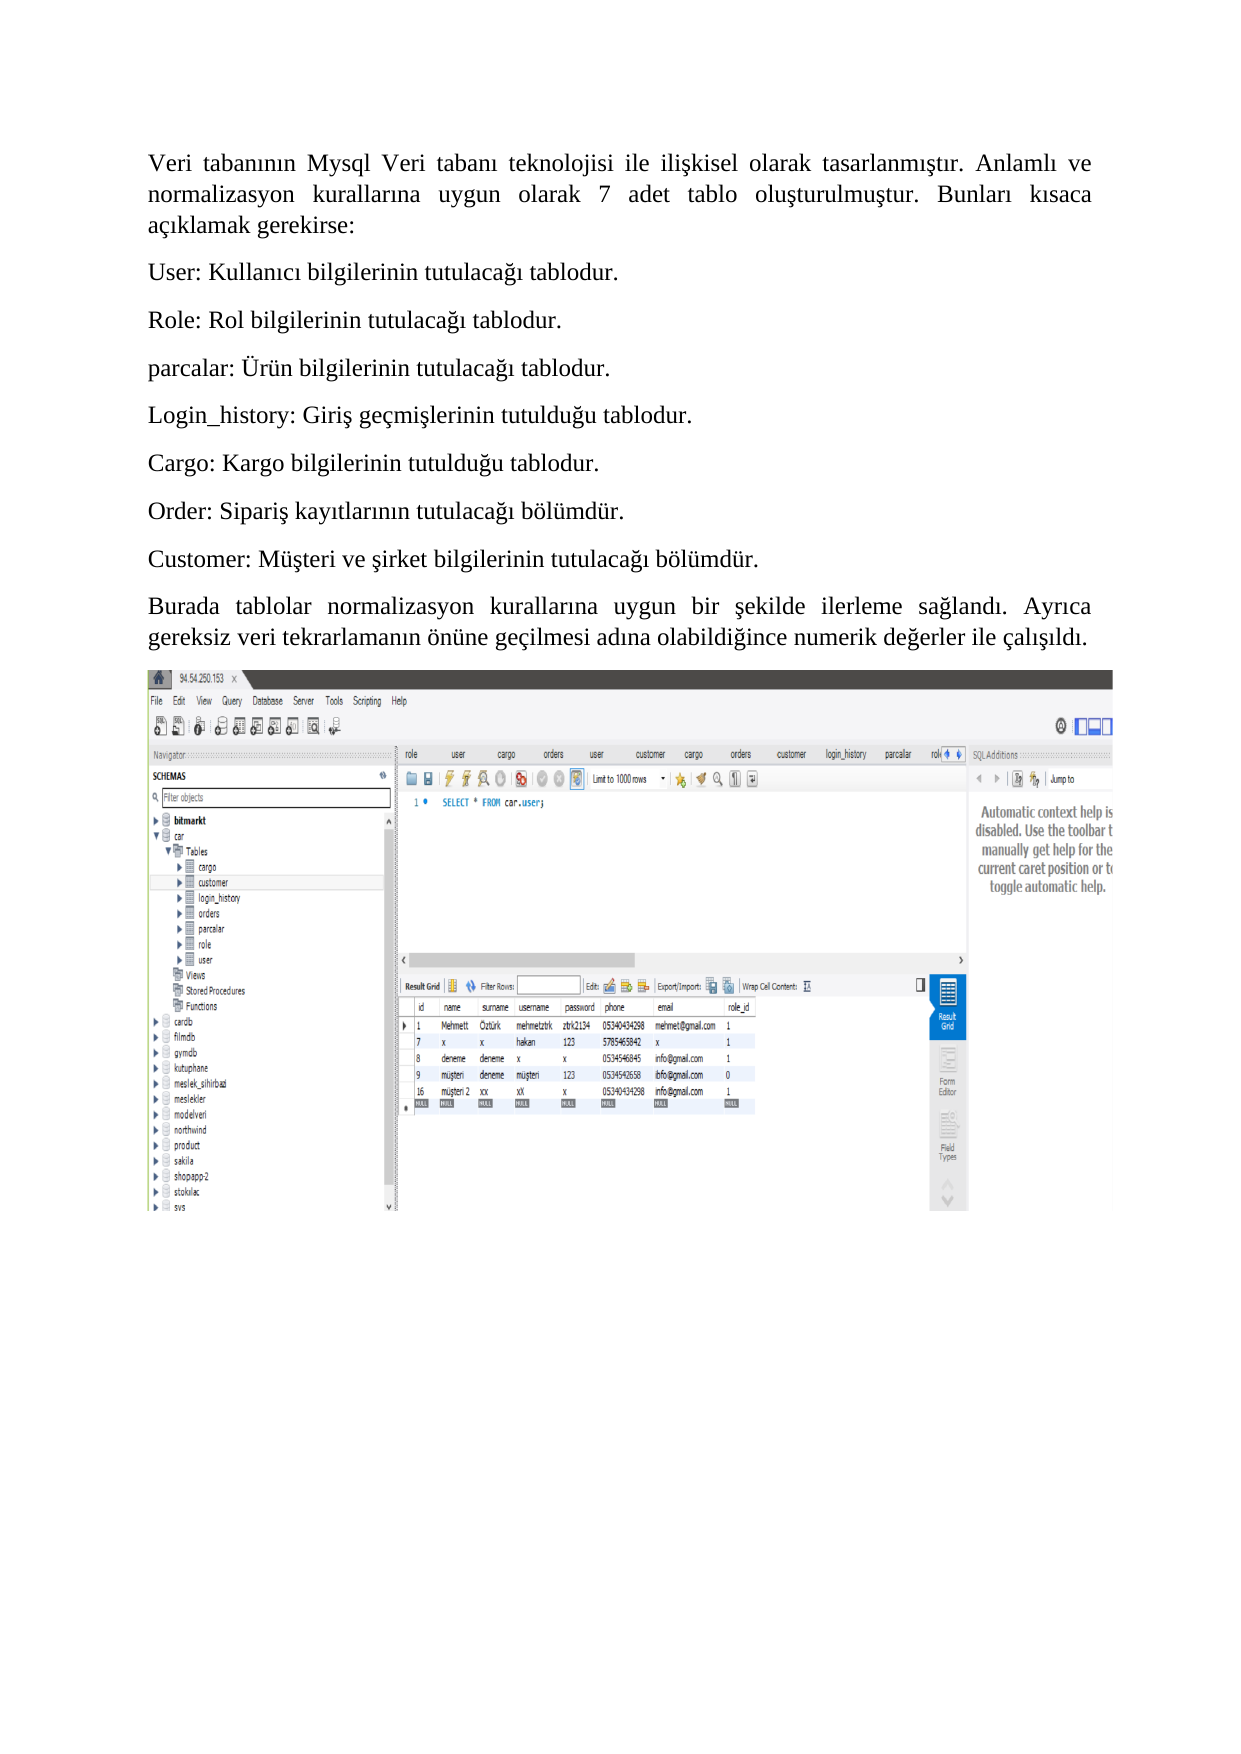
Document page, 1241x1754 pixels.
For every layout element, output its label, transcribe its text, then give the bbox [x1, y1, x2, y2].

text Customer: Müşteri ve şirket bilgilerinin tutulacağı bölümdür. [148, 544, 1093, 572]
text Login_history: Giriş geçmişlerinin tutulduğu tablodur. [148, 401, 1093, 429]
text parcalar: Ürün bilgilerinin tutulacağı tablodur. [148, 353, 1093, 382]
text Veri tabanının Mysql Veri tabanı teknolojisi ile ilişkisel olarak tasarlanmıştır. Anlamlı ve normalizasyon kurallarına uygun olarak 7 adet tablo oluşturulmuştur. Bunları kısaca açıklamak gerekirse: [148, 148, 1093, 238]
text Cargo: Kargo bilgilerinin tutulduğu tablodur. [148, 448, 1093, 477]
text Burada tablolar normalizasyon kurallarına uygun bir şekilde ilerleme sağlandı. Ayrıca gereksiz veri tekrarlamanın önüne geçilmesi adına olabildiğince numerik değerler ile çalışıldı. [148, 591, 1093, 651]
picture [147, 670, 1113, 1211]
text Role: Rol bilgilerinin tutulacağı tablodur. [148, 305, 1093, 334]
text Order: Sipariş kayıtlarının tutulacağı bölümdür. [148, 496, 1093, 525]
text User: Kullanıcı bilgilerinin tutulacağı tablodur. [148, 257, 1093, 286]
